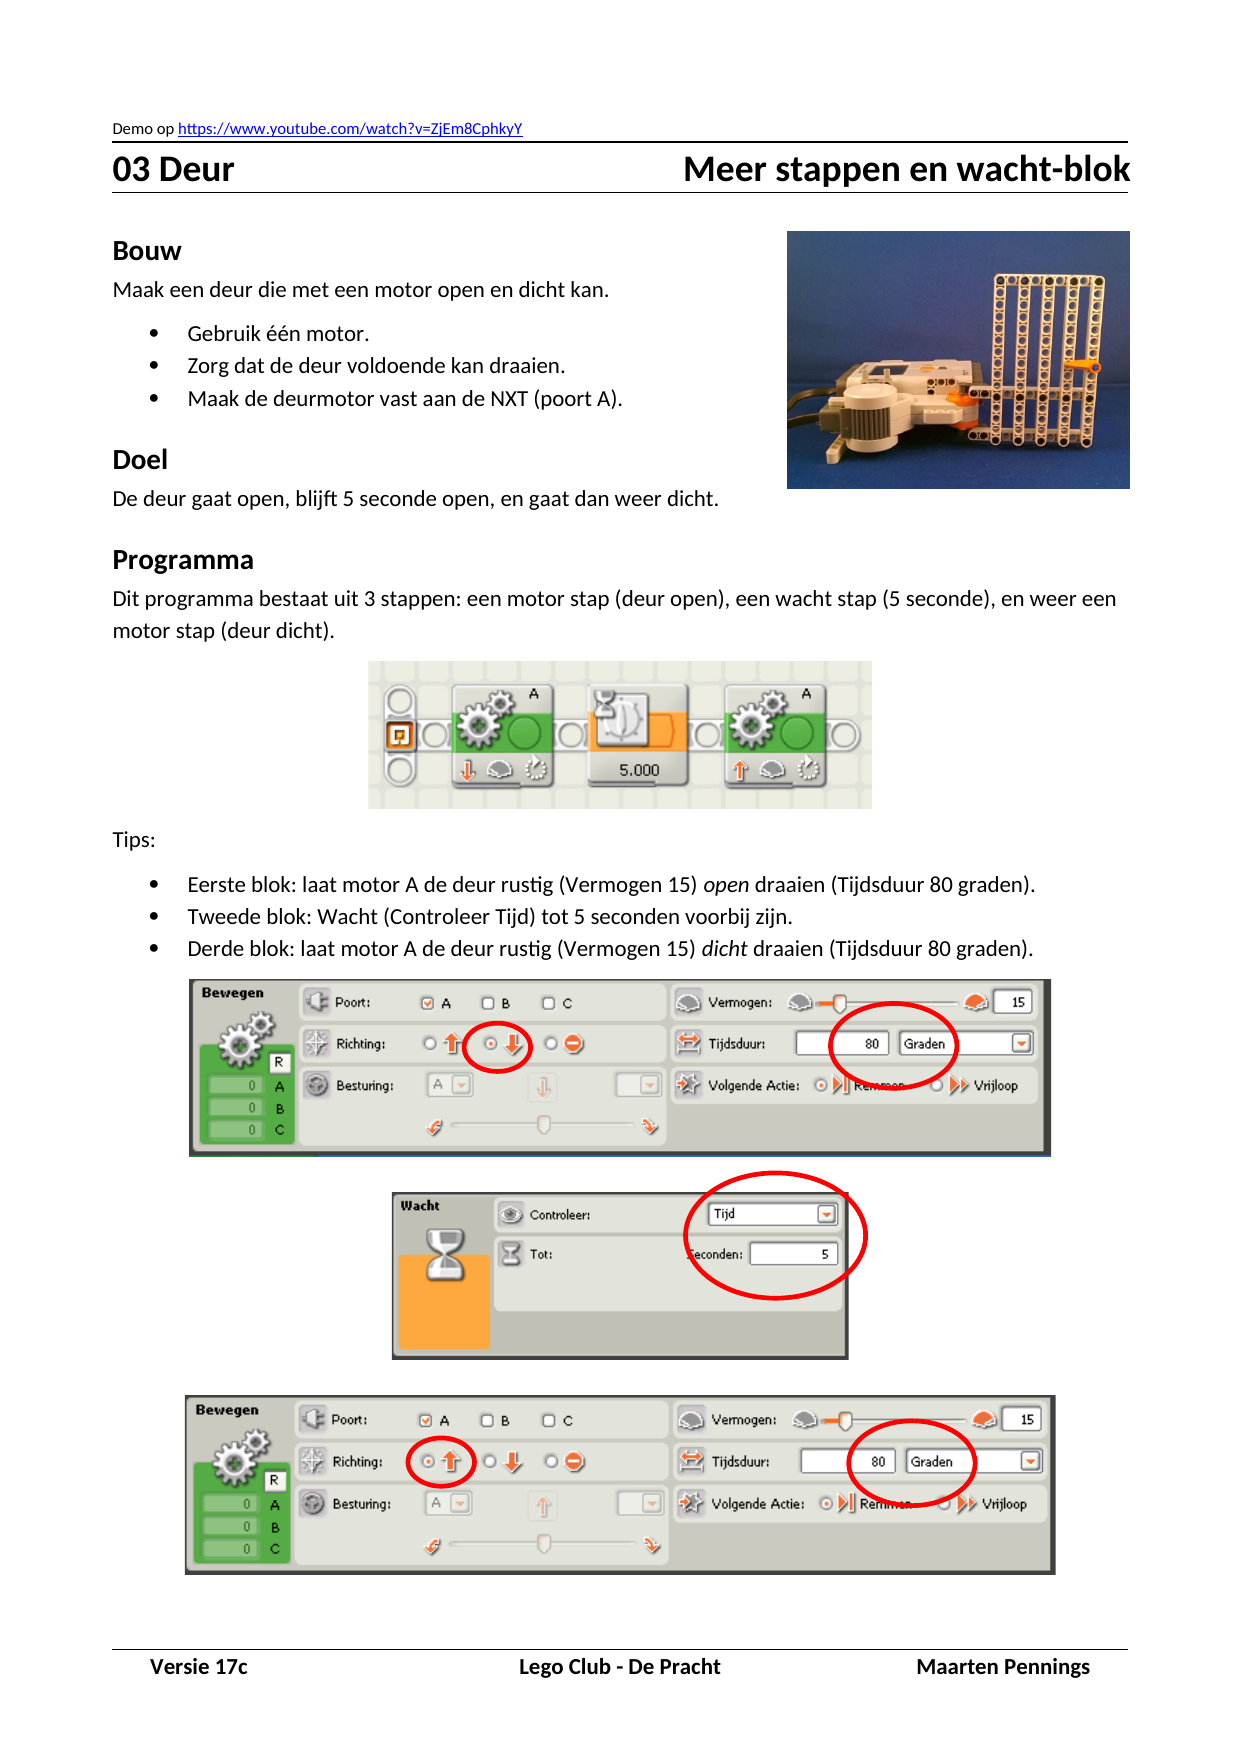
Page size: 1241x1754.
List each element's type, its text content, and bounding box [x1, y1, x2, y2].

picture [184, 1395, 1056, 1575]
text Maak een deur die met een motor open en dicht kan. [112, 275, 787, 303]
text Demo op https://www.youtube.com/watch?v=ZjEm8CphkyY [112, 118, 1128, 138]
picture [189, 979, 1052, 1157]
text Programma [112, 541, 1128, 577]
text De deur gaat open, blijft 5 seconde open, en gaat dan weer dicht. [112, 484, 1128, 512]
picture [368, 661, 872, 809]
picture [391, 1192, 849, 1360]
text Doel [112, 441, 787, 477]
list Tweede blok: Wacht (Controleer Tijd) tot 5 seconden voorbij zijn. [150, 902, 1128, 930]
list Eerste blok: laat motor A de deur rustig (Vermogen 15) open draaien (Tijdsduur 80 graden). [150, 870, 1128, 898]
list Gebruik één motor. [150, 319, 787, 347]
picture [688, 1192, 849, 1295]
picture [787, 231, 1130, 489]
text Bouw [112, 232, 787, 267]
text Tips: [112, 825, 1128, 853]
list Derde blok: laat motor A de deur rustig (Vermogen 15) dicht draaien (Tijdsduur 80 graden). [150, 934, 1128, 962]
text Dit programma bestaat uit 3 stappen: een motor stap (deur open), een wacht stap (5 seconde), en weer een motor stap (deur dicht). [112, 584, 1128, 644]
list Maak de deurmotor vast aan de NXT (poort A). [150, 384, 787, 412]
text 03 Deur Meer stappen en wacht-blok [112, 143, 1128, 192]
list Zorg dat de deur voldoende kan draaien. [150, 352, 787, 379]
